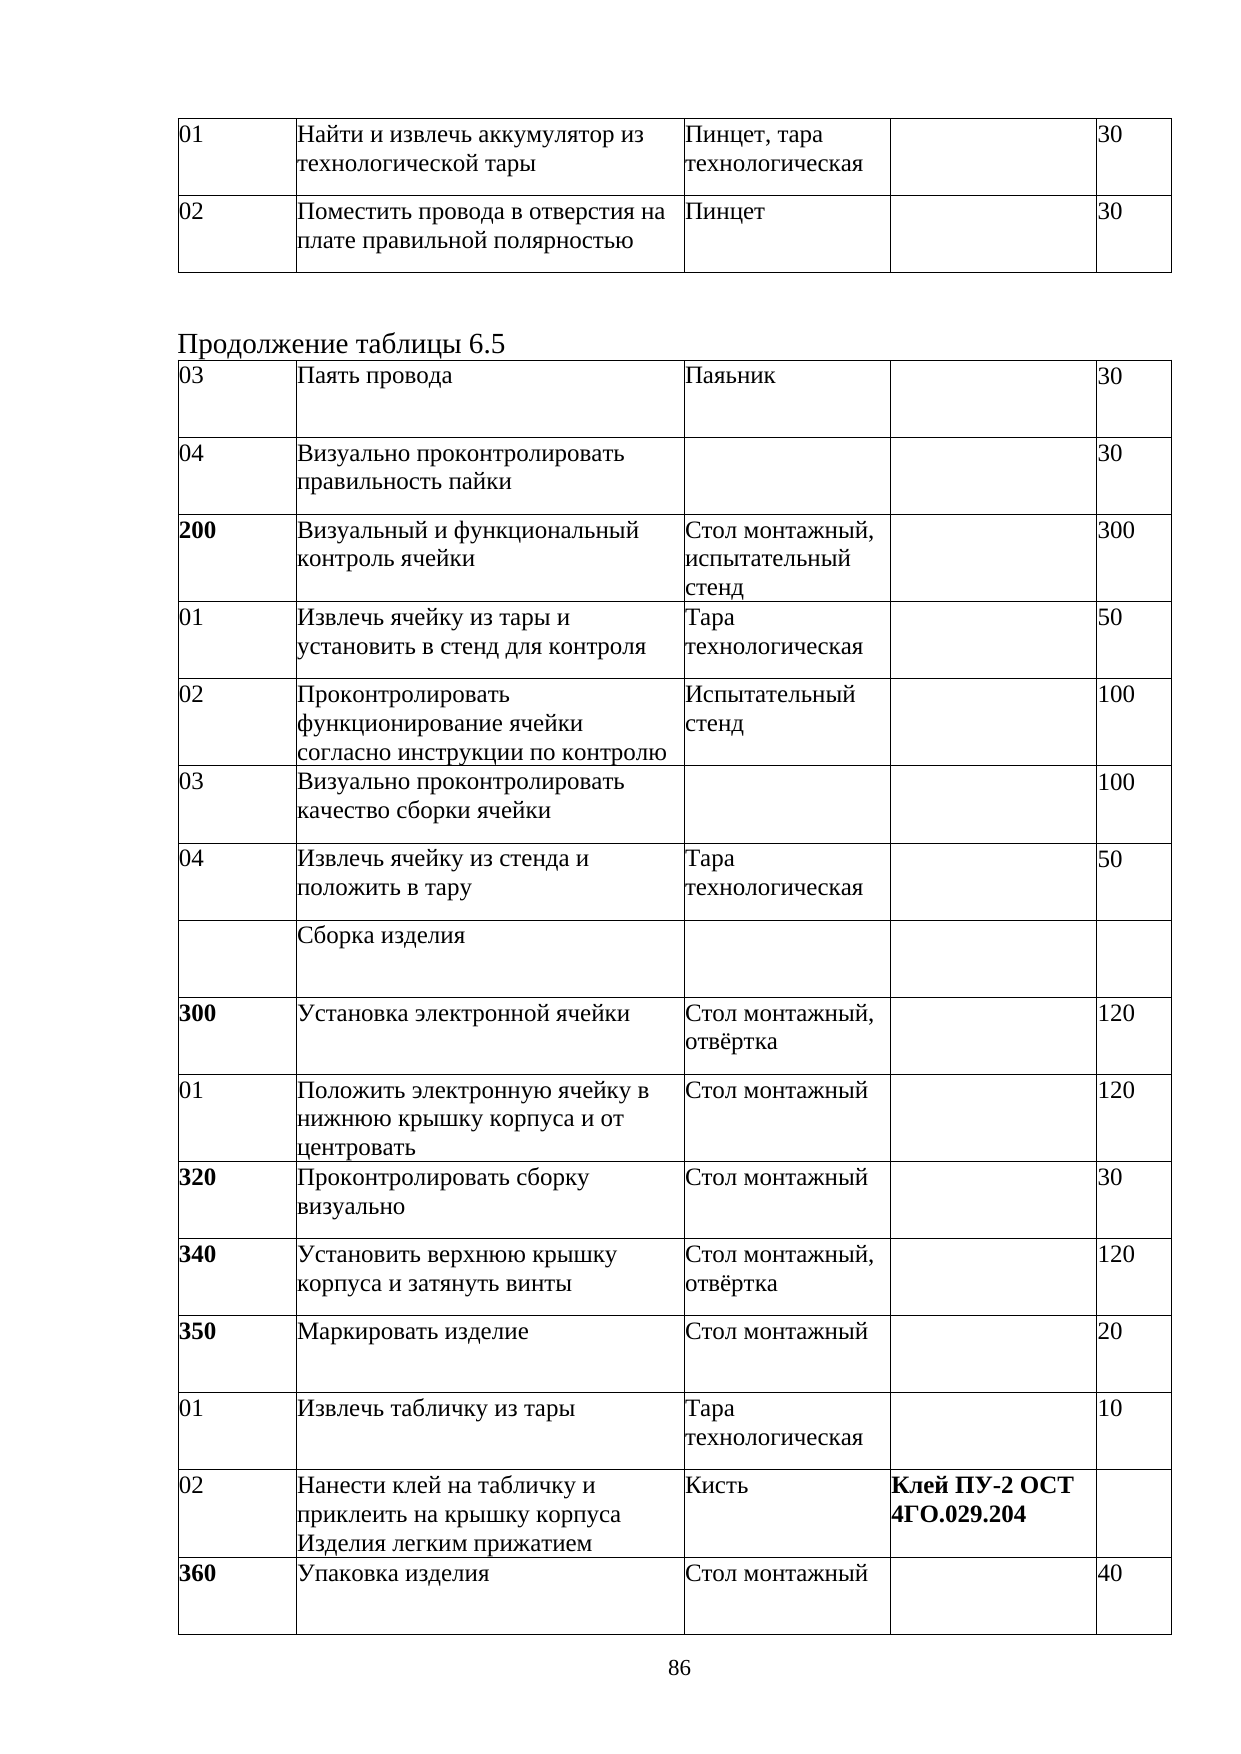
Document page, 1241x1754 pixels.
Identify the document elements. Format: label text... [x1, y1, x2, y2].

table_cell 01 [179, 602, 296, 678]
table_cell [891, 921, 1096, 997]
table_cell 350 [179, 1316, 296, 1392]
table_cell Найти и извлечь аккумулятор из технологической тары [297, 119, 684, 195]
table_header 03 [179, 361, 296, 437]
table_cell Поместить провода в отверстия на плате правильной полярностью [297, 196, 684, 272]
table_header [891, 361, 1096, 437]
table_cell [685, 766, 890, 842]
table_cell Стол монтажный [685, 1316, 890, 1392]
table_cell [891, 438, 1096, 514]
table_cell 120 [1097, 1239, 1171, 1315]
table_cell 40 [1097, 1558, 1171, 1634]
table_cell [1097, 921, 1171, 997]
table_cell [891, 196, 1096, 272]
table_cell 10 [1097, 1393, 1171, 1469]
table_cell Извлечь ячейку из стенда и положить в тару [297, 844, 684, 919]
table_cell Извлечь ячейку из тары и установить в стенд для контроля [297, 602, 684, 678]
table_cell 50 [1097, 602, 1171, 678]
table_cell [891, 766, 1096, 842]
table_cell [891, 1558, 1096, 1634]
table_cell 30 [1097, 438, 1171, 514]
table_cell [891, 602, 1096, 678]
table_cell Визуально проконтролировать качество сборки ячейки [297, 766, 684, 842]
table_cell 04 [179, 844, 296, 919]
table_cell 100 [1097, 679, 1171, 765]
table_cell [891, 515, 1096, 601]
table_cell Тара технологическая [685, 602, 890, 678]
table_cell Стол монтажный, отвёртка [685, 998, 890, 1074]
table_cell [891, 1239, 1096, 1315]
table_cell 03 [179, 766, 296, 842]
table_cell Кисть [685, 1470, 890, 1557]
table_cell [891, 1075, 1096, 1161]
table_cell Стол монтажный [685, 1075, 890, 1161]
table_cell Извлечь табличку из тары [297, 1393, 684, 1469]
table_cell 200 [179, 515, 296, 601]
table_cell [891, 1162, 1096, 1238]
table_cell [179, 921, 296, 997]
table_cell Клей ПУ-2 ОСТ 4ГО.029.204 [891, 1470, 1096, 1557]
table_cell 30 [1097, 119, 1171, 195]
table_cell 20 [1097, 1316, 1171, 1392]
table_cell 300 [1097, 515, 1171, 601]
table_header Паяьник [685, 361, 890, 437]
table_cell Маркировать изделие [297, 1316, 684, 1392]
table_cell 50 [1097, 844, 1171, 919]
table_cell 100 [1097, 766, 1171, 842]
table_cell 120 [1097, 998, 1171, 1074]
table_cell Стол монтажный, испытательный стенд [685, 515, 890, 601]
table_cell 01 [179, 1075, 296, 1161]
table_cell [685, 438, 890, 514]
table_cell Сборка изделия [297, 921, 684, 997]
table_cell 04 [179, 438, 296, 514]
table_cell Пинцет, тара технологическая [685, 119, 890, 195]
table_cell Стол монтажный [685, 1558, 890, 1634]
table_cell 02 [179, 679, 296, 765]
table_cell Визуально проконтролировать правильность пайки [297, 438, 684, 514]
table_cell [891, 679, 1096, 765]
table_cell Установка электронной ячейки [297, 998, 684, 1074]
table_cell [891, 119, 1096, 195]
table_cell [1097, 1470, 1171, 1557]
table_cell Пинцет [685, 196, 890, 272]
table_cell Стол монтажный, отвёртка [685, 1239, 890, 1315]
table_cell [891, 844, 1096, 919]
table_cell 320 [179, 1162, 296, 1238]
table_cell Нанести клей на табличку и приклеить на крышку корпуса Изделия легким прижатием [297, 1470, 684, 1557]
table_cell 30 [1097, 1162, 1171, 1238]
table_cell 01 [179, 1393, 296, 1469]
table_cell [685, 921, 890, 997]
table_cell 30 [1097, 196, 1171, 272]
table_cell Положить электронную ячейку в нижнюю крышку корпуса и от центровать [297, 1075, 684, 1161]
table_cell Стол монтажный [685, 1162, 890, 1238]
table_cell Испытательный стенд [685, 679, 890, 765]
table_cell [891, 1316, 1096, 1392]
table_cell Установить верхнюю крышку корпуса и затянуть винты [297, 1239, 684, 1315]
table_cell 02 [179, 196, 296, 272]
table_cell Тара технологическая [685, 844, 890, 919]
table_cell Проконтролировать сборку визуально [297, 1162, 684, 1238]
table_cell 360 [179, 1558, 296, 1634]
table_cell Визуальный и функциональный контроль ячейки [297, 515, 684, 601]
table_cell 300 [179, 998, 296, 1074]
table_cell Тара технологическая [685, 1393, 890, 1469]
table_cell Проконтролировать функционирование ячейки согласно инструкции по контролю [297, 679, 684, 765]
table_header Паять провода [297, 361, 684, 437]
table_header 30 [1097, 361, 1171, 437]
table_cell [891, 1393, 1096, 1469]
table_cell 120 [1097, 1075, 1171, 1161]
table_cell Упаковка изделия [297, 1558, 684, 1634]
table_cell [891, 998, 1096, 1074]
table_cell 02 [179, 1470, 296, 1557]
text Продолжение таблицы 6.5 [177, 326, 1182, 359]
table_cell 340 [179, 1239, 296, 1315]
table_cell 01 [179, 119, 296, 195]
